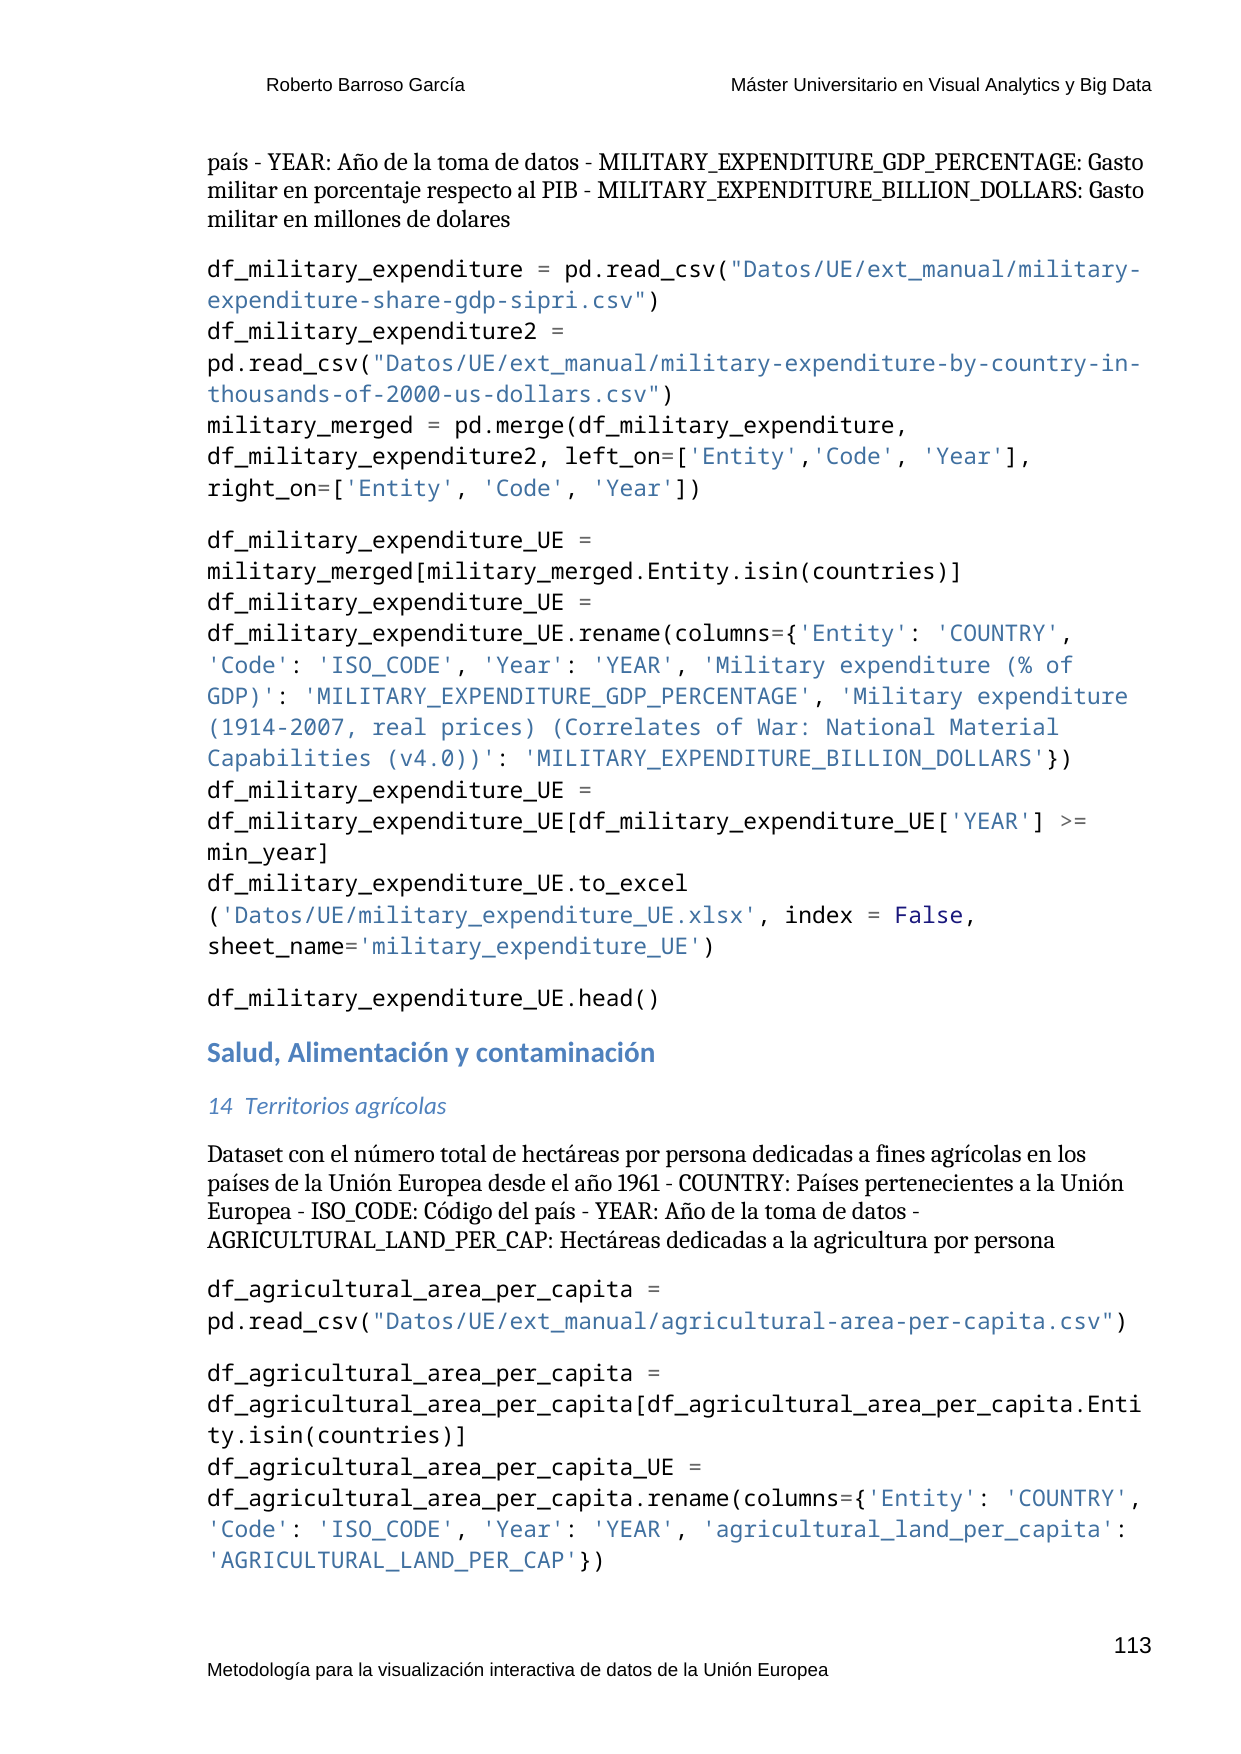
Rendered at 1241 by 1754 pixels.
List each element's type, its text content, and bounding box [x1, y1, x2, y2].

text df_military_expenditure_UE.head() [207, 982, 1152, 1013]
text Dataset con el número total de hectáreas por persona dedicadas a fines agrícolas en los países de la Unión Europea desde el año 1961 - COUNTRY: Países pertenecientes a la Unión Europea - ISO_CODE: Código del país - YEAR: Año de la toma de datos - AGRICULTURAL_LAND_PER_CAP: Hectáreas dedicadas a la agricultura por persona [207, 1140, 1152, 1255]
list Territorios agrícolas [207, 1090, 1152, 1121]
text df_military_expenditure_UE = military_merged[military_merged.Entity.isin(countries)] df_military_expenditure_UE = df_military_expenditure_UE.rename(columns={'Entity': 'COUNTRY', 'Code': 'ISO_CODE', 'Year': 'YEAR', 'Military expenditure (% of GDP)': 'MILITARY_EXPENDITURE_GDP_PERCENTAGE', 'Military expenditure (1914-2007, real prices) (Correlates of War: National Material Capabilities (v4.0))': 'MILITARY_EXPENDITURE_BILLION_DOLLARS'}) df_military_expenditure_UE = df_military_expenditure_UE[df_military_expenditure_UE['YEAR'] >= min_year] df_military_expenditure_UE.to_excel('Datos/UE/military_expenditure_UE.xlsx', index = False, sheet_name='military_expenditure_UE') [207, 523, 1152, 961]
text df_military_expenditure = pd.read_csv("Datos/UE/ext_manual/military-expenditure-share-gdp-sipri.csv") df_military_expenditure2 = pd.read_csv("Datos/UE/ext_manual/military-expenditure-by-country-in-thousands-of-2000-us-dollars.csv") military_merged = pd.merge(df_military_expenditure, df_military_expenditure2, left_on=['Entity','Code', 'Year'], right_on=['Entity', 'Code', 'Year']) [207, 253, 1152, 503]
text Salud, Alimentación y contaminación [207, 1034, 1152, 1069]
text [207, 1357, 1152, 1576]
text df_agricultural_area_per_capita = pd.read_csv("Datos/UE/ext_manual/agricultural-area-per-capita.csv") [207, 1273, 1152, 1336]
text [207, 148, 1152, 234]
